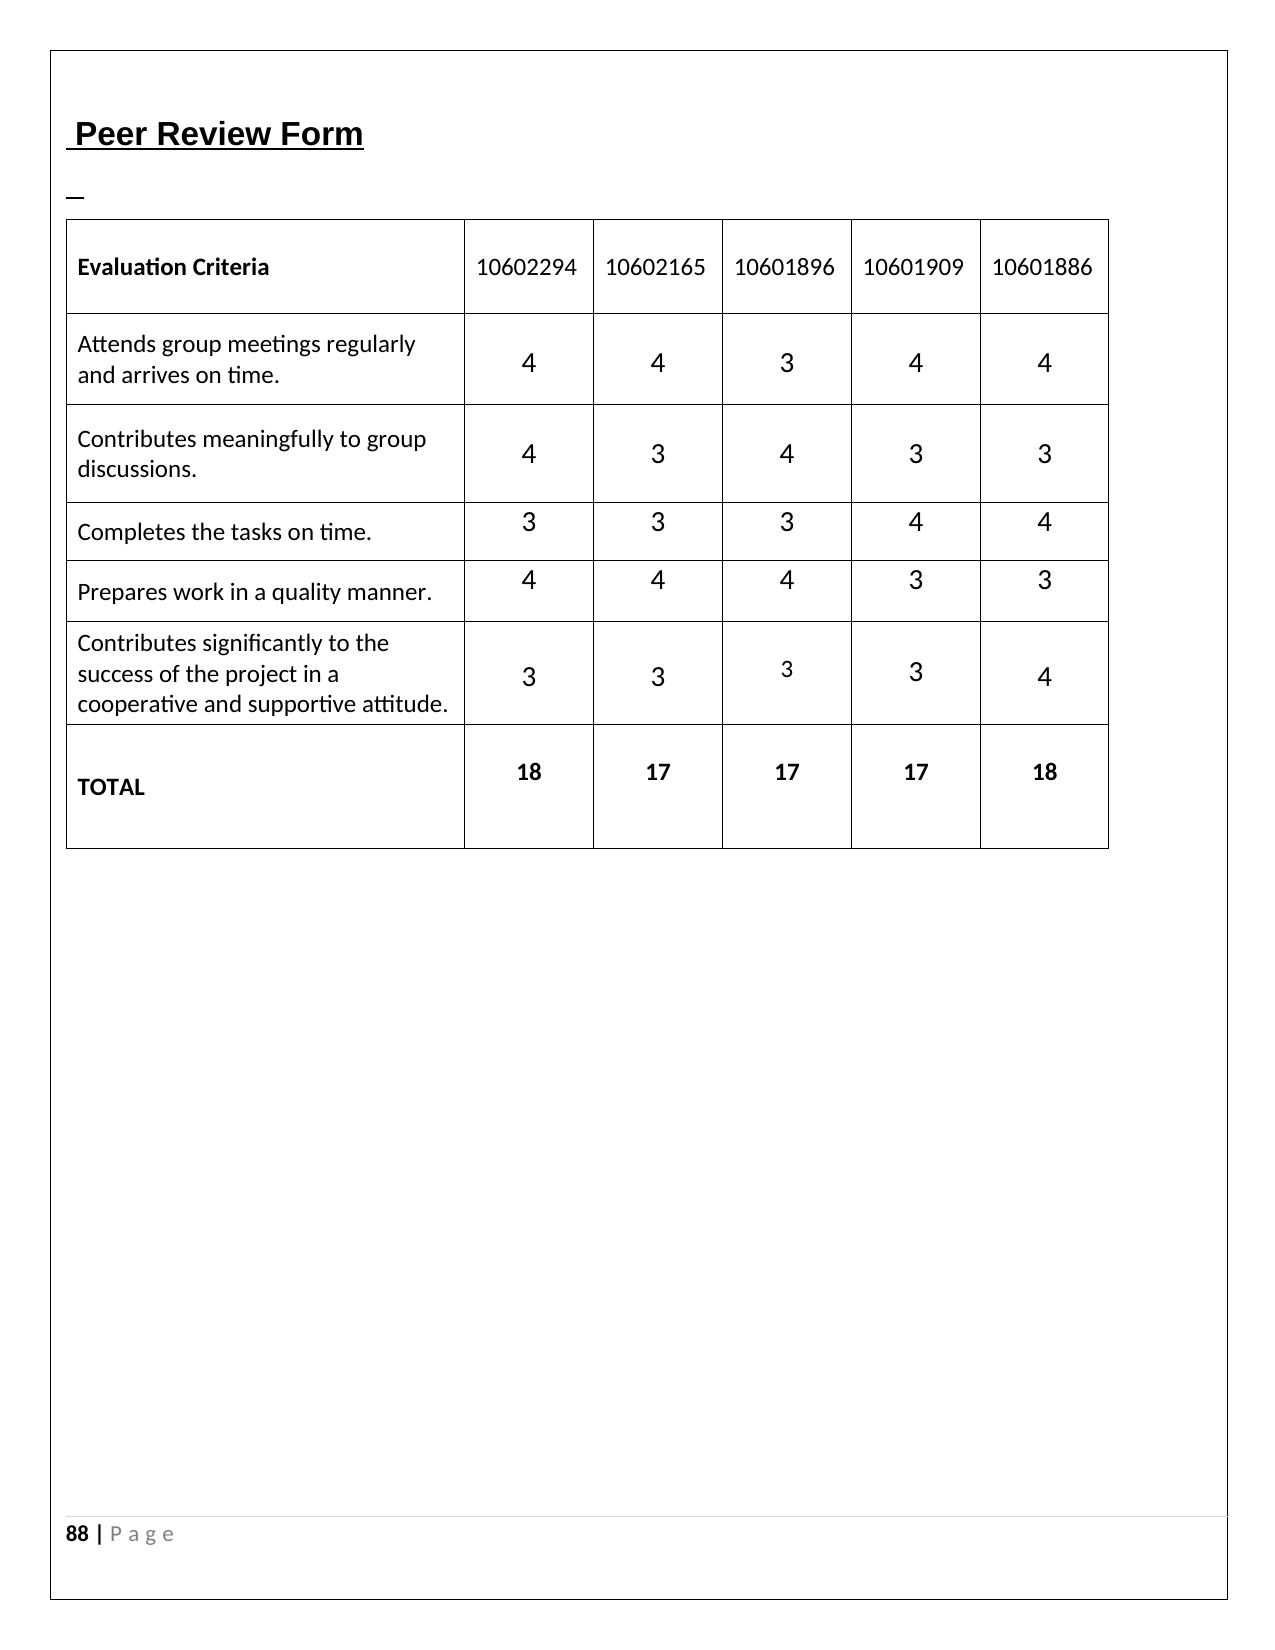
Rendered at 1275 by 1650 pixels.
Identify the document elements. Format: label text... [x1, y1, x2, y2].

table_cell 17 [723, 725, 851, 848]
table_cell Contributes significantly to the success of the project in a cooperative and supportive attitude. [67, 622, 464, 724]
table_cell 3 [594, 622, 722, 724]
table_cell 3 [852, 561, 980, 621]
table_header 10601886 [981, 220, 1108, 313]
table_cell 4 [852, 314, 980, 404]
table_cell TOTAL [67, 725, 464, 848]
table_cell Attends group meetings regularly and arrives on time. [67, 314, 464, 404]
table_cell 4 [852, 503, 980, 560]
table_header 10602294 [465, 220, 593, 313]
table_cell 3 [465, 503, 593, 560]
table_cell 4 [981, 314, 1108, 404]
table_cell 4 [465, 561, 593, 621]
table_header 10602165 [594, 220, 722, 313]
table_cell 4 [723, 405, 851, 502]
table_cell 18 [981, 725, 1108, 848]
table_cell 3 [723, 503, 851, 560]
table_cell 17 [852, 725, 980, 848]
table_cell 4 [981, 622, 1108, 724]
table_cell 4 [465, 405, 593, 502]
table_cell 3 [981, 561, 1108, 621]
table_cell Completes the tasks on time. [67, 503, 464, 560]
table_cell 4 [465, 314, 593, 404]
table_cell 3 [852, 405, 980, 502]
table_cell 17 [594, 725, 722, 848]
table_cell 4 [981, 503, 1108, 560]
table_cell 4 [594, 561, 722, 621]
table_header 10601909 [852, 220, 980, 313]
table_cell 3 [723, 622, 851, 724]
table_cell 3 [981, 405, 1108, 502]
table_header 10601896 [723, 220, 851, 313]
table_cell 4 [594, 314, 722, 404]
table_cell Prepares work in a quality manner. [67, 561, 464, 621]
table_cell 4 [723, 561, 851, 621]
table_cell 3 [465, 622, 593, 724]
text Peer Review Form [66, 114, 1227, 153]
table_header Evaluation Criteria [67, 220, 464, 313]
table_cell Contributes meaningfully to group discussions. [67, 405, 464, 502]
table_cell 3 [594, 503, 722, 560]
table_cell 18 [465, 725, 593, 848]
table_cell 3 [723, 314, 851, 404]
table_cell 3 [594, 405, 722, 502]
table_cell 3 [852, 622, 980, 724]
